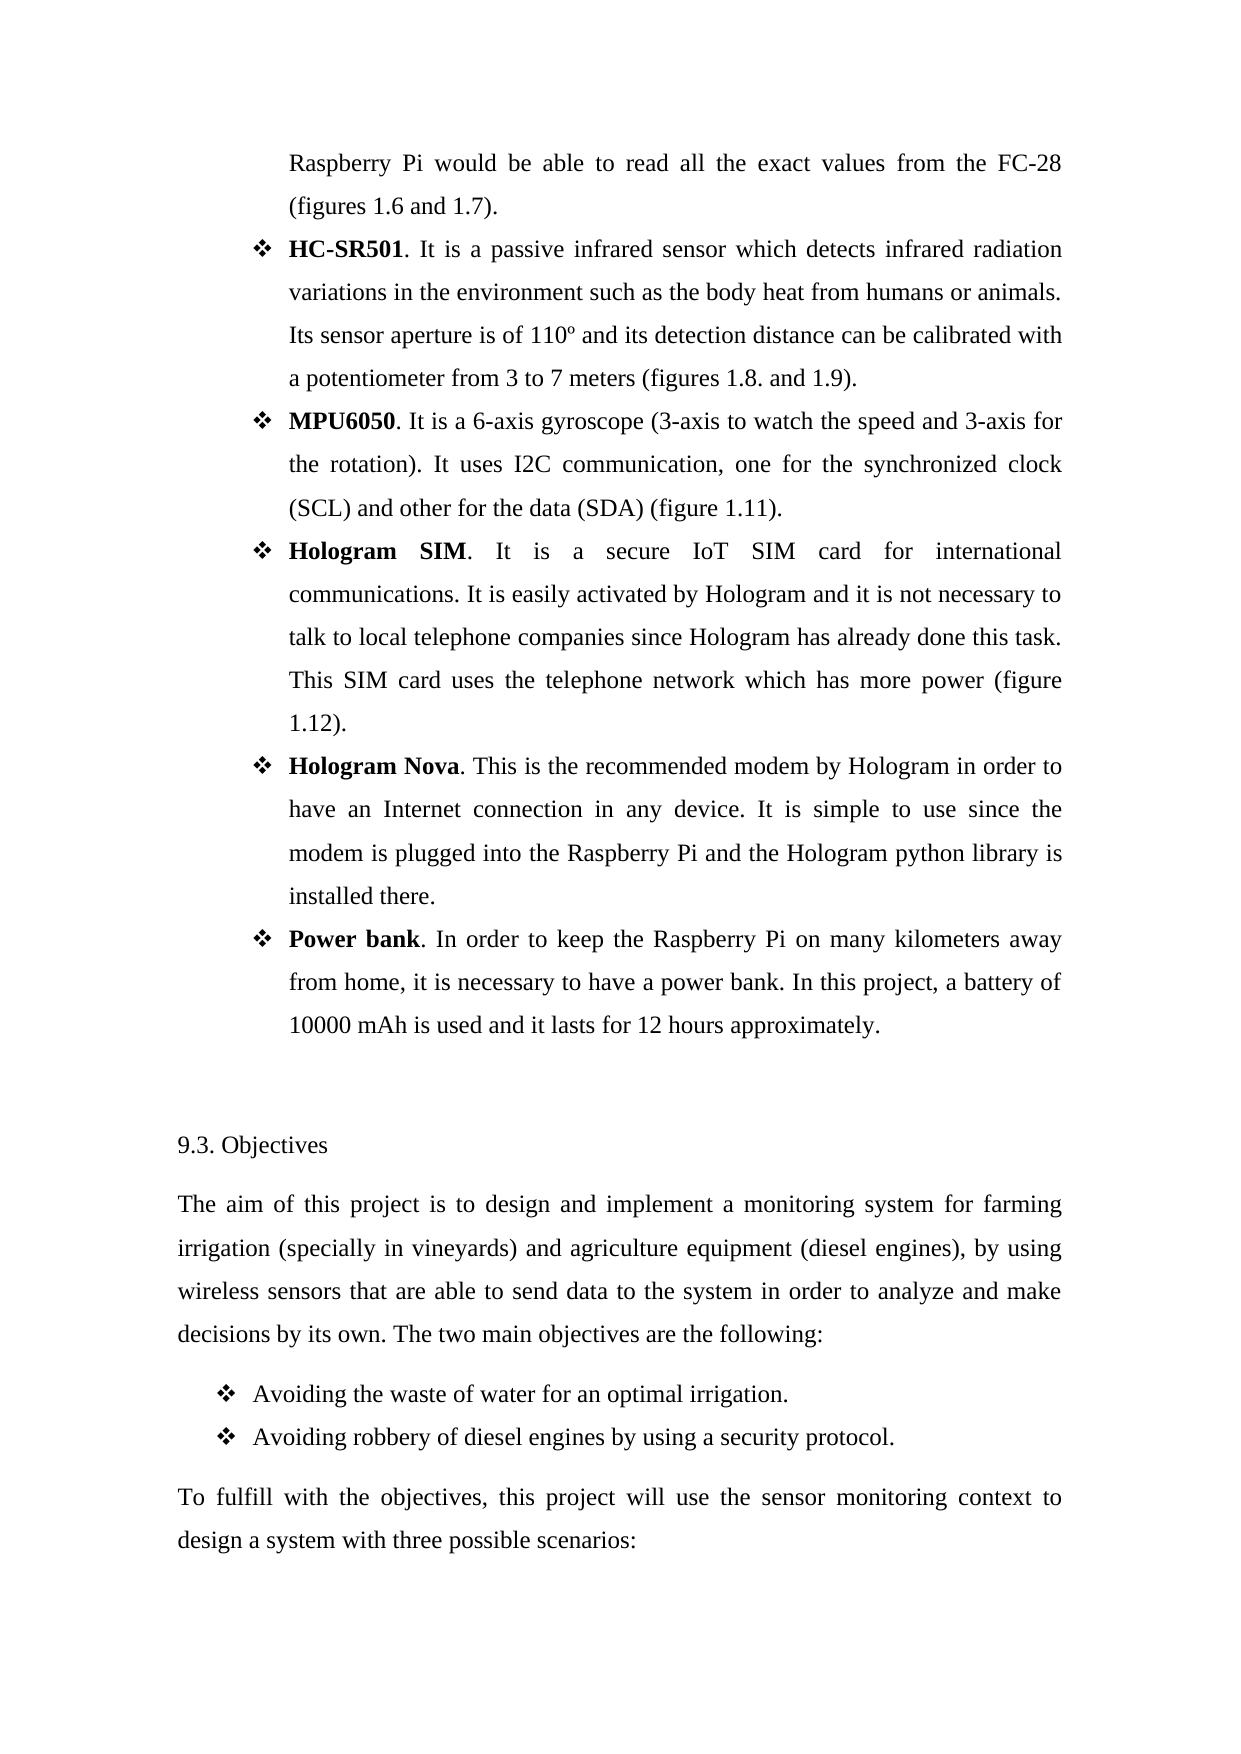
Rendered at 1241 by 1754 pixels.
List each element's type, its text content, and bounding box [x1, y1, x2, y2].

list Power bank. In order to keep the Raspberry Pi on many kilometers away from home, it is necessary to have a power bank. In this project, a battery of 10000 mAh is used and it lasts for 12 hours approximately. [251, 924, 1063, 1039]
text To fulfill with the objectives, this project will use the sensor monitoring context to design a system with three possible scenarios: [177, 1482, 1063, 1553]
list Hologram SIM. It is a secure IoT SIM card for international communications. It is easily activated by Hologram and it is not necessary to talk to local telephone companies since Hologram has already done this task. This SIM card uses the telephone network which has more power (figure 1.12). [251, 536, 1063, 737]
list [251, 148, 1063, 219]
text 9.3. Objectives [177, 1130, 1063, 1158]
list MPU6050. It is a 6-axis gyroscope (3-axis to watch the speed and 3-axis for the rotation). It uses I2C communication, one for the synchronized clock (SCL) and other for the data (SDA) (figure 1.11). [251, 406, 1063, 521]
text The aim of this project is to design and implement a monitoring system for farming irrigation (specially in vineyards) and agriculture equipment (diesel engines), by using wireless sensors that are able to send data to the system in order to analyze and make decisions by its own. The two main objectives are the following: [177, 1189, 1063, 1348]
list HC-SR501. It is a passive infrared sensor which detects infrared radiation variations in the environment such as the body heat from humans or animals. Its sensor aperture is of 110º and its detection distance can be calibrated with a potentiometer from 3 to 7 meters (figures 1.8. and 1.9). [251, 234, 1063, 392]
list Avoiding the waste of water for an optimal irrigation. [215, 1379, 1063, 1407]
list Avoiding robbery of diesel engines by using a security protocol. [215, 1422, 1063, 1451]
list Hologram Nova. This is the recommended modem by Hologram in order to have an Internet connection in any device. It is simple to use since the modem is plugged into the Raspberry Pi and the Hologram python library is installed there. [251, 751, 1063, 909]
